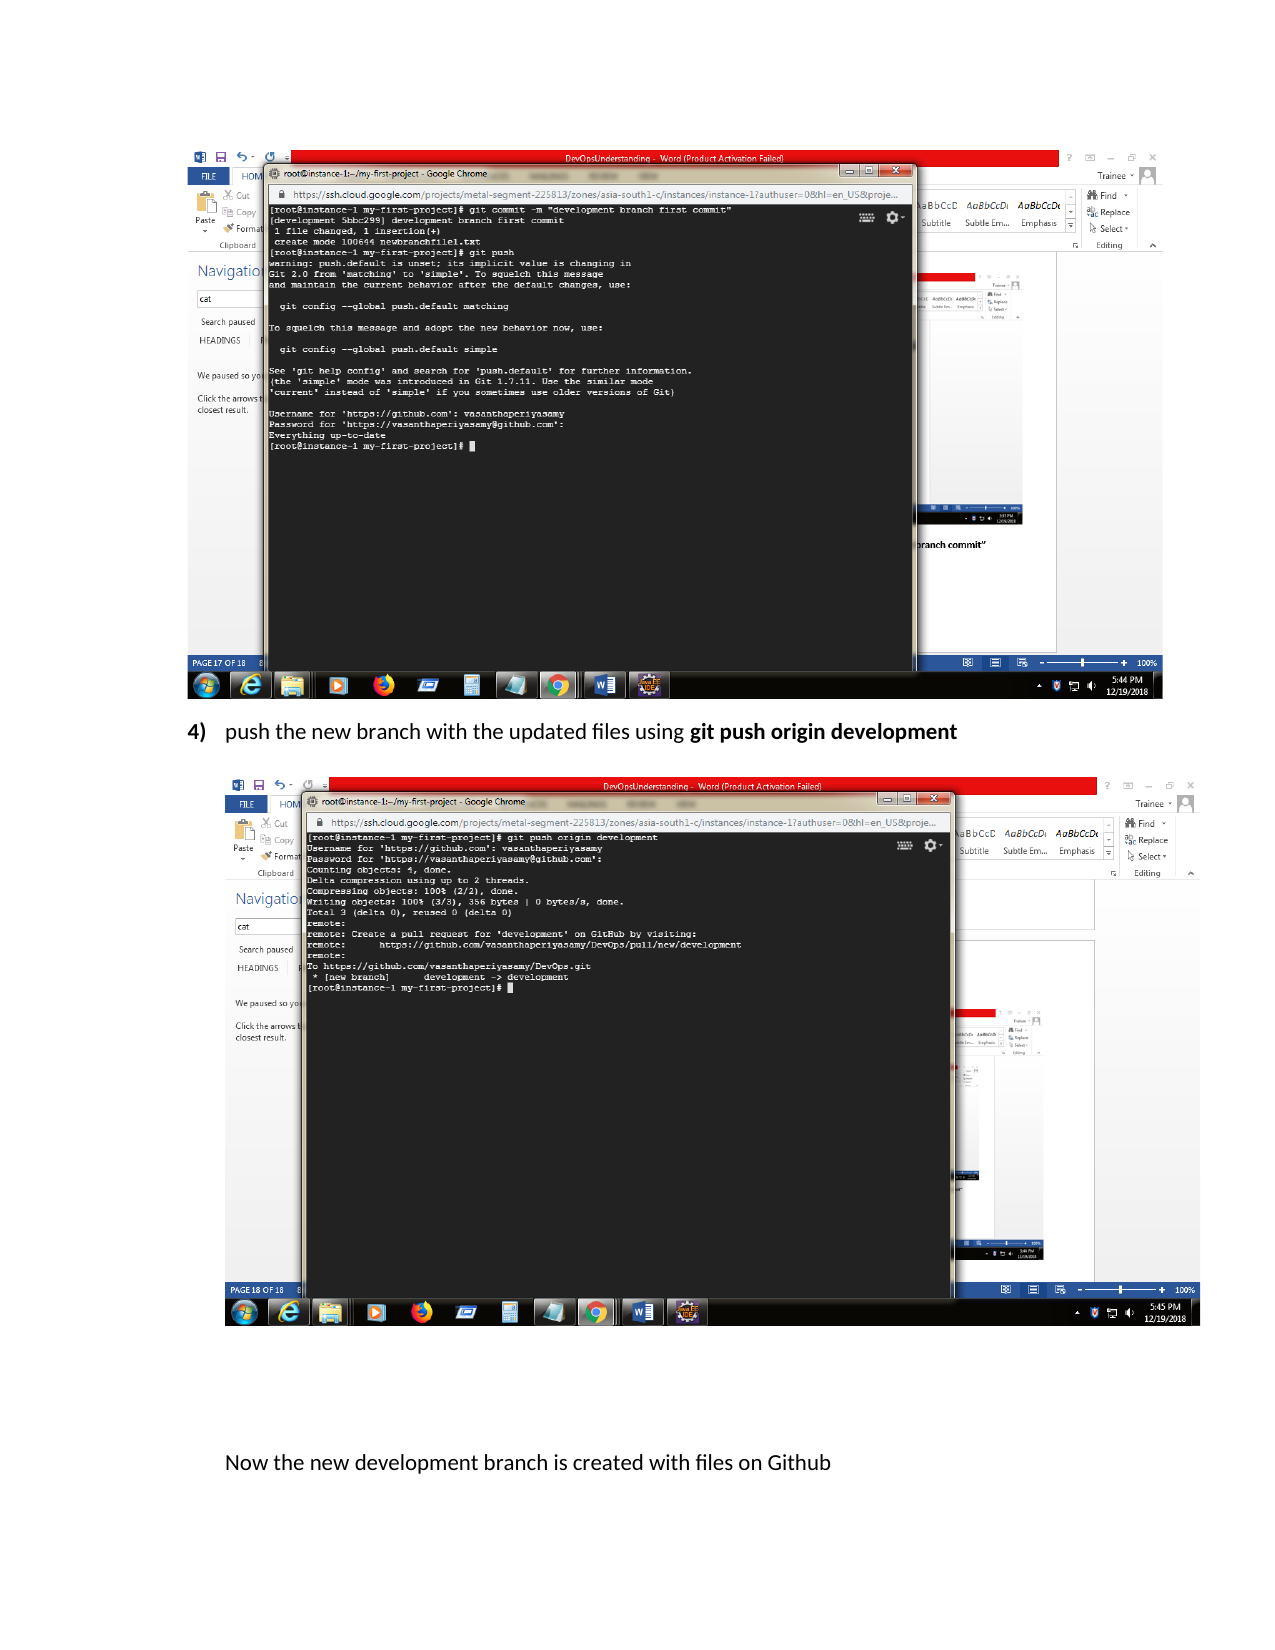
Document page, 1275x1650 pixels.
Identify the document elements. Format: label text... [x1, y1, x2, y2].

list Now the new development branch is created with files on Github [225, 1448, 1125, 1477]
picture [225, 777, 1200, 1326]
list push the new branch with the updated files using git push origin development [187, 717, 1125, 745]
picture [187, 150, 1163, 699]
